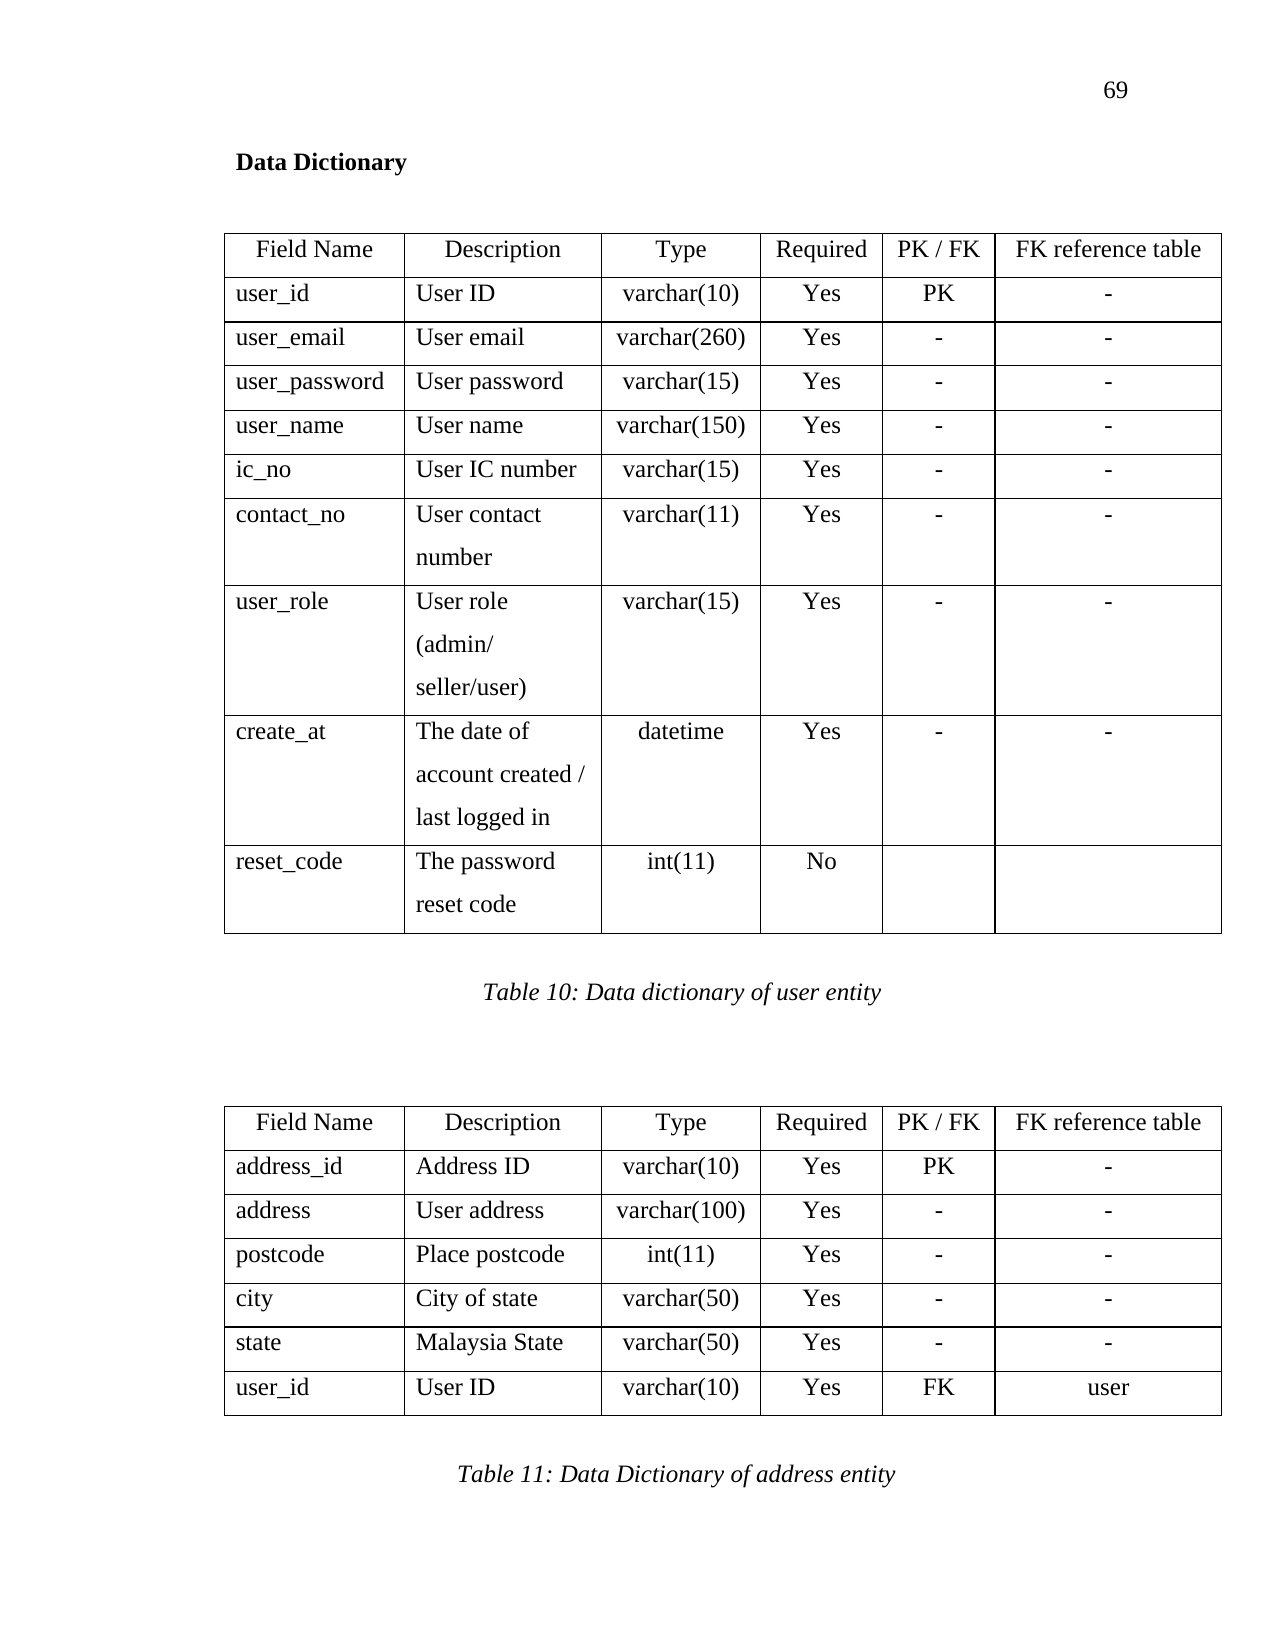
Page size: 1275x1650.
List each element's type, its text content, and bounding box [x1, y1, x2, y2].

table_cell int(11) [602, 846, 760, 933]
table_cell varchar(15) [602, 366, 760, 409]
table_cell User email [405, 323, 601, 365]
table_cell - [996, 455, 1221, 498]
list Data Dictionary [236, 147, 1128, 176]
table_header FK reference table [996, 234, 1221, 277]
table_cell PK [883, 1151, 994, 1194]
table_cell varchar(11) [602, 499, 760, 585]
table_cell User password [405, 366, 601, 409]
table_cell - [883, 716, 994, 845]
table_cell Yes [761, 411, 882, 453]
table_cell - [883, 1239, 994, 1282]
table_cell - [883, 1195, 994, 1238]
table_cell state [225, 1328, 404, 1371]
table_cell Yes [761, 1284, 882, 1326]
table_cell Yes [761, 366, 882, 409]
table_cell varchar(50) [602, 1328, 760, 1371]
table_cell Place postcode [405, 1239, 601, 1282]
table_cell datetime [602, 716, 760, 845]
table_cell The date of account created / last logged in [405, 716, 601, 845]
table_cell FK [883, 1372, 994, 1414]
table_cell Yes [761, 323, 882, 365]
table_cell int(11) [602, 1239, 760, 1282]
table_cell - [883, 323, 994, 365]
table_cell - [883, 411, 994, 453]
table_cell varchar(15) [602, 455, 760, 498]
table_cell - [996, 366, 1221, 409]
table_cell Yes [761, 716, 882, 845]
table_cell Malaysia State [405, 1328, 601, 1371]
table_header Type [602, 1107, 760, 1150]
table_cell The password reset code [405, 846, 601, 933]
table_cell - [996, 1284, 1221, 1326]
table_cell postcode [225, 1239, 404, 1282]
table_cell varchar(15) [602, 586, 760, 715]
table_cell user_id [225, 278, 404, 321]
table_cell Yes [761, 499, 882, 585]
table_cell varchar(150) [602, 411, 760, 453]
table_cell User contact number [405, 499, 601, 585]
table_cell city [225, 1284, 404, 1326]
table_cell - [996, 1195, 1221, 1238]
table_cell user_role [225, 586, 404, 715]
table_header Field Name [225, 234, 404, 277]
table_cell varchar(50) [602, 1284, 760, 1326]
table_cell varchar(100) [602, 1195, 760, 1238]
table_header Type [602, 234, 760, 277]
table_cell user_email [225, 323, 404, 365]
table_cell User address [405, 1195, 601, 1238]
table_cell - [996, 278, 1221, 321]
table_cell User IC number [405, 455, 601, 498]
table_cell - [883, 455, 994, 498]
table_cell Yes [761, 1151, 882, 1194]
table_cell address [225, 1195, 404, 1238]
table_cell [996, 846, 1221, 933]
table_header Description [405, 1107, 601, 1150]
table_cell varchar(260) [602, 323, 760, 365]
table_cell - [996, 586, 1221, 715]
table_cell Yes [761, 1195, 882, 1238]
table_cell PK [883, 278, 994, 321]
table_header PK / FK [883, 1107, 994, 1150]
table_cell - [883, 1284, 994, 1326]
table_cell - [996, 411, 1221, 453]
table_cell User name [405, 411, 601, 453]
table_cell - [883, 366, 994, 409]
table_header PK / FK [883, 234, 994, 277]
text Table 10: Data dictionary of user entity [236, 977, 1128, 1006]
table_cell reset_code [225, 846, 404, 933]
table_cell - [883, 1328, 994, 1371]
table_cell [883, 846, 994, 933]
table_header FK reference table [996, 1107, 1221, 1150]
table_cell create_at [225, 716, 404, 845]
table_cell No [761, 846, 882, 933]
table_cell - [883, 499, 994, 585]
table_cell Yes [761, 455, 882, 498]
table_cell Yes [761, 586, 882, 715]
table_cell - [883, 586, 994, 715]
table_cell Yes [761, 1372, 882, 1414]
table_cell - [996, 323, 1221, 365]
table_cell User ID [405, 278, 601, 321]
table_cell - [996, 1239, 1221, 1282]
table_cell - [996, 716, 1221, 845]
table_header Required [761, 234, 882, 277]
table_cell User role (admin/ seller/user) [405, 586, 601, 715]
table_cell user_password [225, 366, 404, 409]
table_header Description [405, 234, 601, 277]
table_cell user_name [225, 411, 404, 453]
table_cell varchar(10) [602, 1151, 760, 1194]
table_cell Yes [761, 1328, 882, 1371]
table_cell Yes [761, 278, 882, 321]
table_cell City of state [405, 1284, 601, 1326]
table_cell User ID [405, 1372, 601, 1414]
table_cell contact_no [225, 499, 404, 585]
table_cell varchar(10) [602, 1372, 760, 1414]
table_header Field Name [225, 1107, 404, 1150]
table_cell - [996, 499, 1221, 585]
table_cell user_id [225, 1372, 404, 1414]
table_cell Address ID [405, 1151, 601, 1194]
table_cell - [996, 1328, 1221, 1371]
table_cell - [996, 1151, 1221, 1194]
table_cell ic_no [225, 455, 404, 498]
table_cell address_id [225, 1151, 404, 1194]
table_cell Yes [761, 1239, 882, 1282]
table_cell varchar(10) [602, 278, 760, 321]
table_cell user [996, 1372, 1221, 1414]
table_header Required [761, 1107, 882, 1150]
